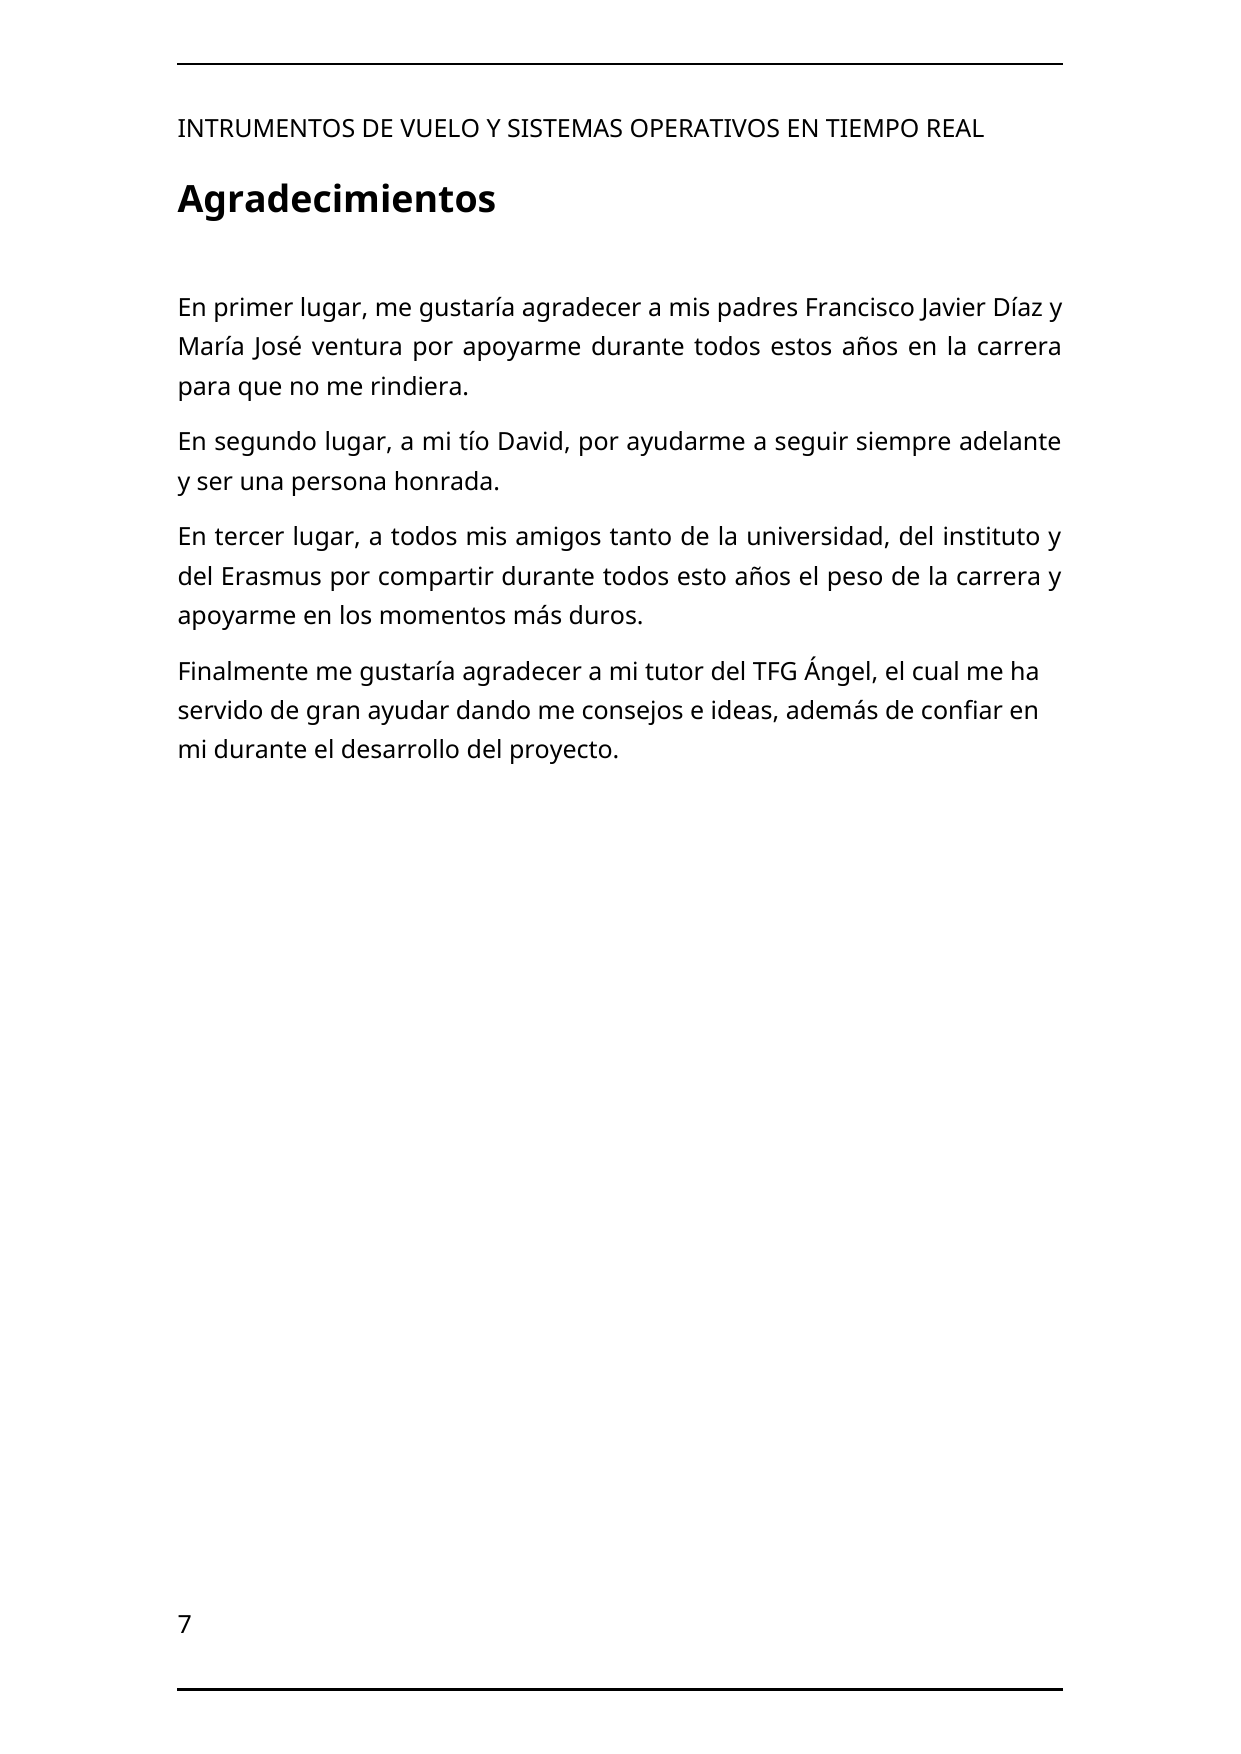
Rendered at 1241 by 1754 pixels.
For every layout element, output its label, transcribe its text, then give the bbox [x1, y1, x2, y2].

text En tercer lugar, a todos mis amigos tanto de la universidad, del instituto y del Erasmus por compartir durante todos esto años el peso de la carrera y apoyarme en los momentos más duros. [177, 519, 1063, 631]
subtitle Agradecimientos [177, 173, 1063, 224]
text En segundo lugar, a mi tío David, por ayudarme a seguir siempre adelante y ser una persona honrada. [177, 424, 1063, 497]
text Finalmente me gustaría agradecer a mi tutor del TFG Ángel, el cual me ha servido de gran ayudar dando me consejos e ideas, además de confiar en mi durante el desarrollo del proyecto. [177, 653, 1063, 766]
text En primer lugar, me gustaría agradecer a mis padres Francisco Javier Díaz y María José ventura por apoyarme durante todos estos años en la carrera para que no me rindiera. [177, 290, 1063, 402]
